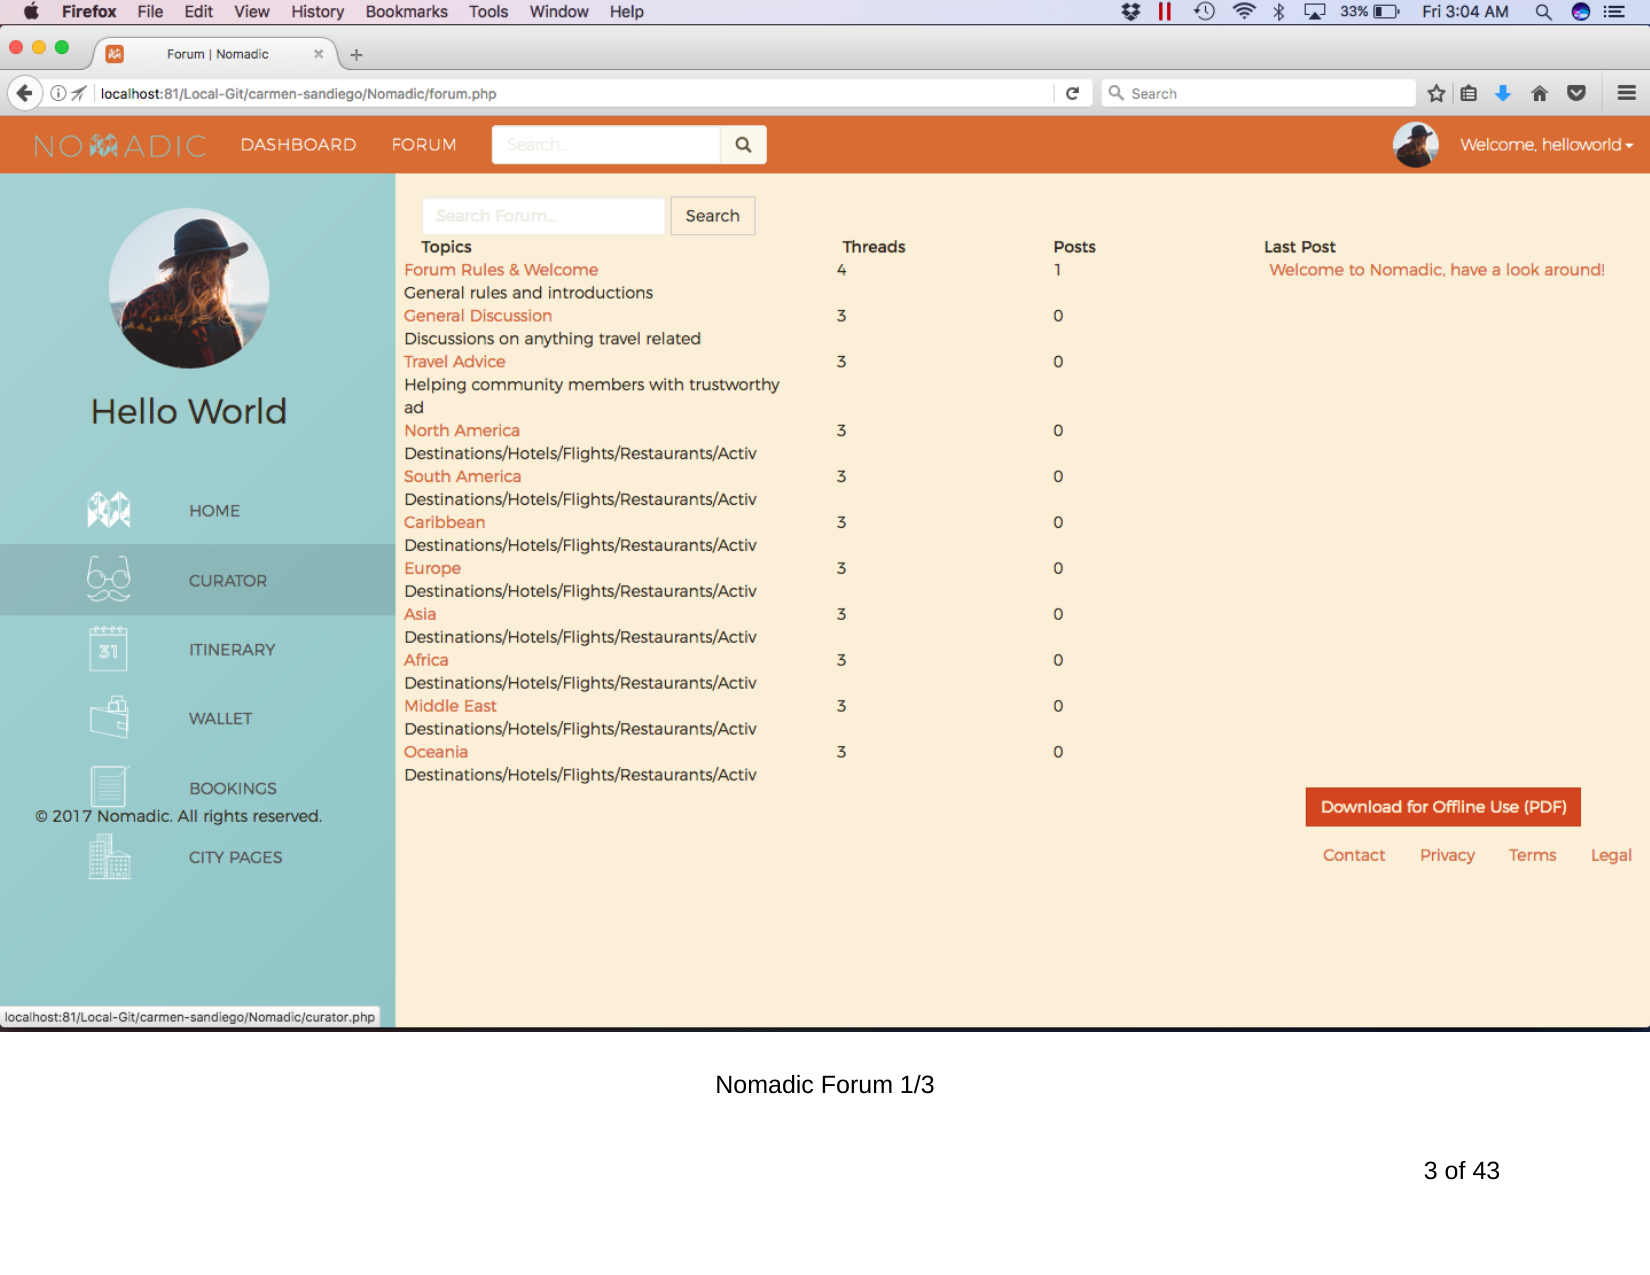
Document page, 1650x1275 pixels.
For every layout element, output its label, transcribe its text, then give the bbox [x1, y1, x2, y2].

text Nomadic Forum 1/3 [150, 1032, 1500, 1099]
picture [0, 0, 1650, 1032]
